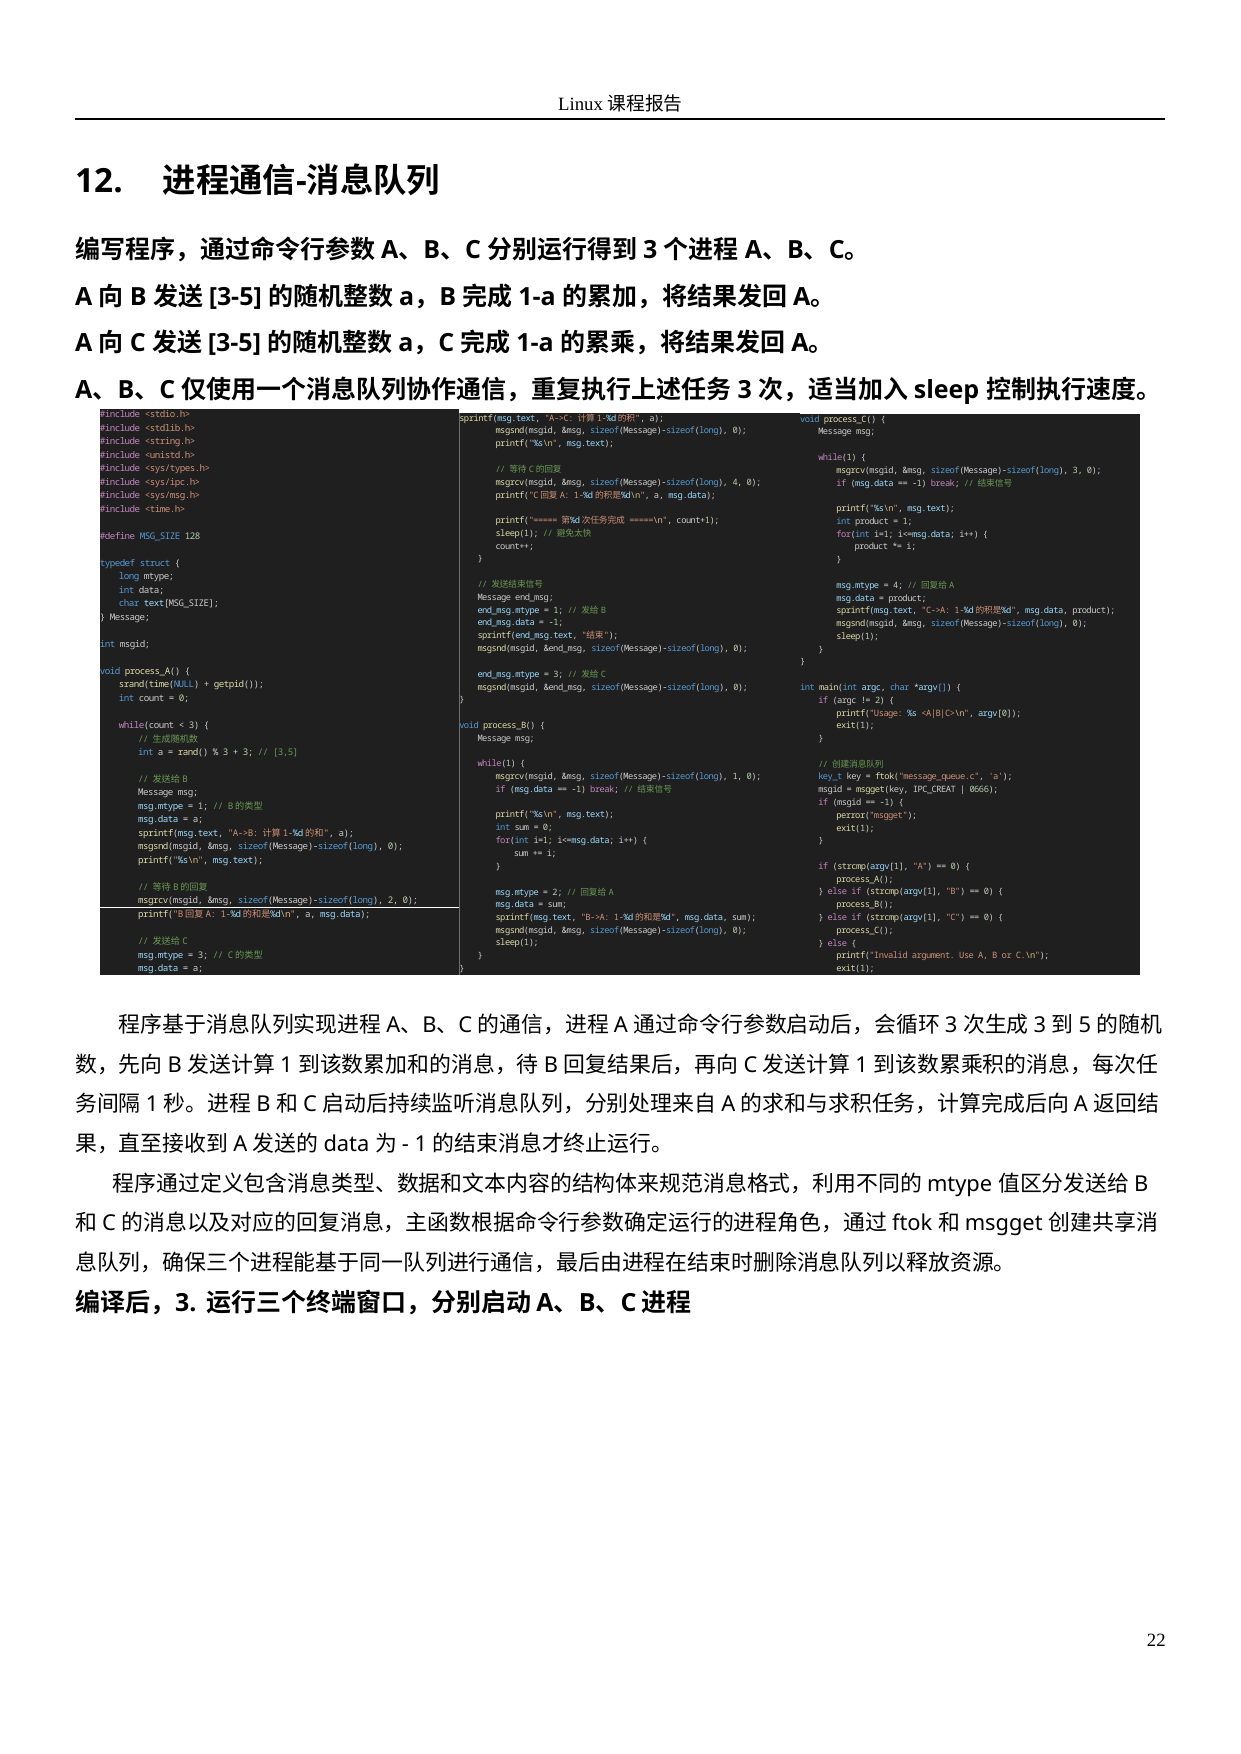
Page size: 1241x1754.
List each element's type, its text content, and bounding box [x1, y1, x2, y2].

text A 向 B 发送 [3-5] 的随机整数 a，B 完成 1-a 的累加，将结果发回 A。 [75, 274, 1165, 314]
text 编译后，3. 运行三个终端窗口，分别启动A、B、C进程 [75, 1281, 1165, 1321]
text 程序通过定义包含消息类型、数据和文本内容的结构体来规范消息格式，利用不同的 mtype 值区分发送给 B 和 C 的消息以及对应的回复消息，主函数根据命令行参数确定运行的进程角色，通过 ftok 和 msgget 创建共享消息队列，确保三个进程能基于同一队列进行通信，最后由进程在结束时删除消息队列以释放资源。 [75, 1162, 1165, 1281]
text 进程通信-消息队列 [75, 138, 1165, 218]
text A、B、C 仅使用一个消息队列协作通信，重复执行上述任务 3 次，适当加入 sleep 控制执行速度。 [75, 368, 1165, 408]
text A 向 C 发送 [3-5] 的随机整数 a，C 完成 1-a 的累乘，将结果发回 A。 [75, 321, 1165, 361]
text 编写程序，通过命令行参数 A、B、C 分别运行得到 3 个进程 A、B、C。 [75, 227, 1165, 267]
text 程序基于消息队列实现进程 A、B、C 的通信，进程 A 通过命令行参数启动后，会循环 3 次生成 3 到 5 的随机数，先向 B 发送计算 1 到该数累加和的消息，待 B 回复结果后，再向 C 发送计算 1 到该数累乘积的消息，每次任务间隔 1 秒。进程 B 和 C 启动后持续监听消息队列，分别处理来自 A 的求和与求积任务，计算完成后向 A 返回结果，直至接收到 A 发送的 data 为 - 1 的结束消息才终止运行。 [75, 1003, 1165, 1162]
